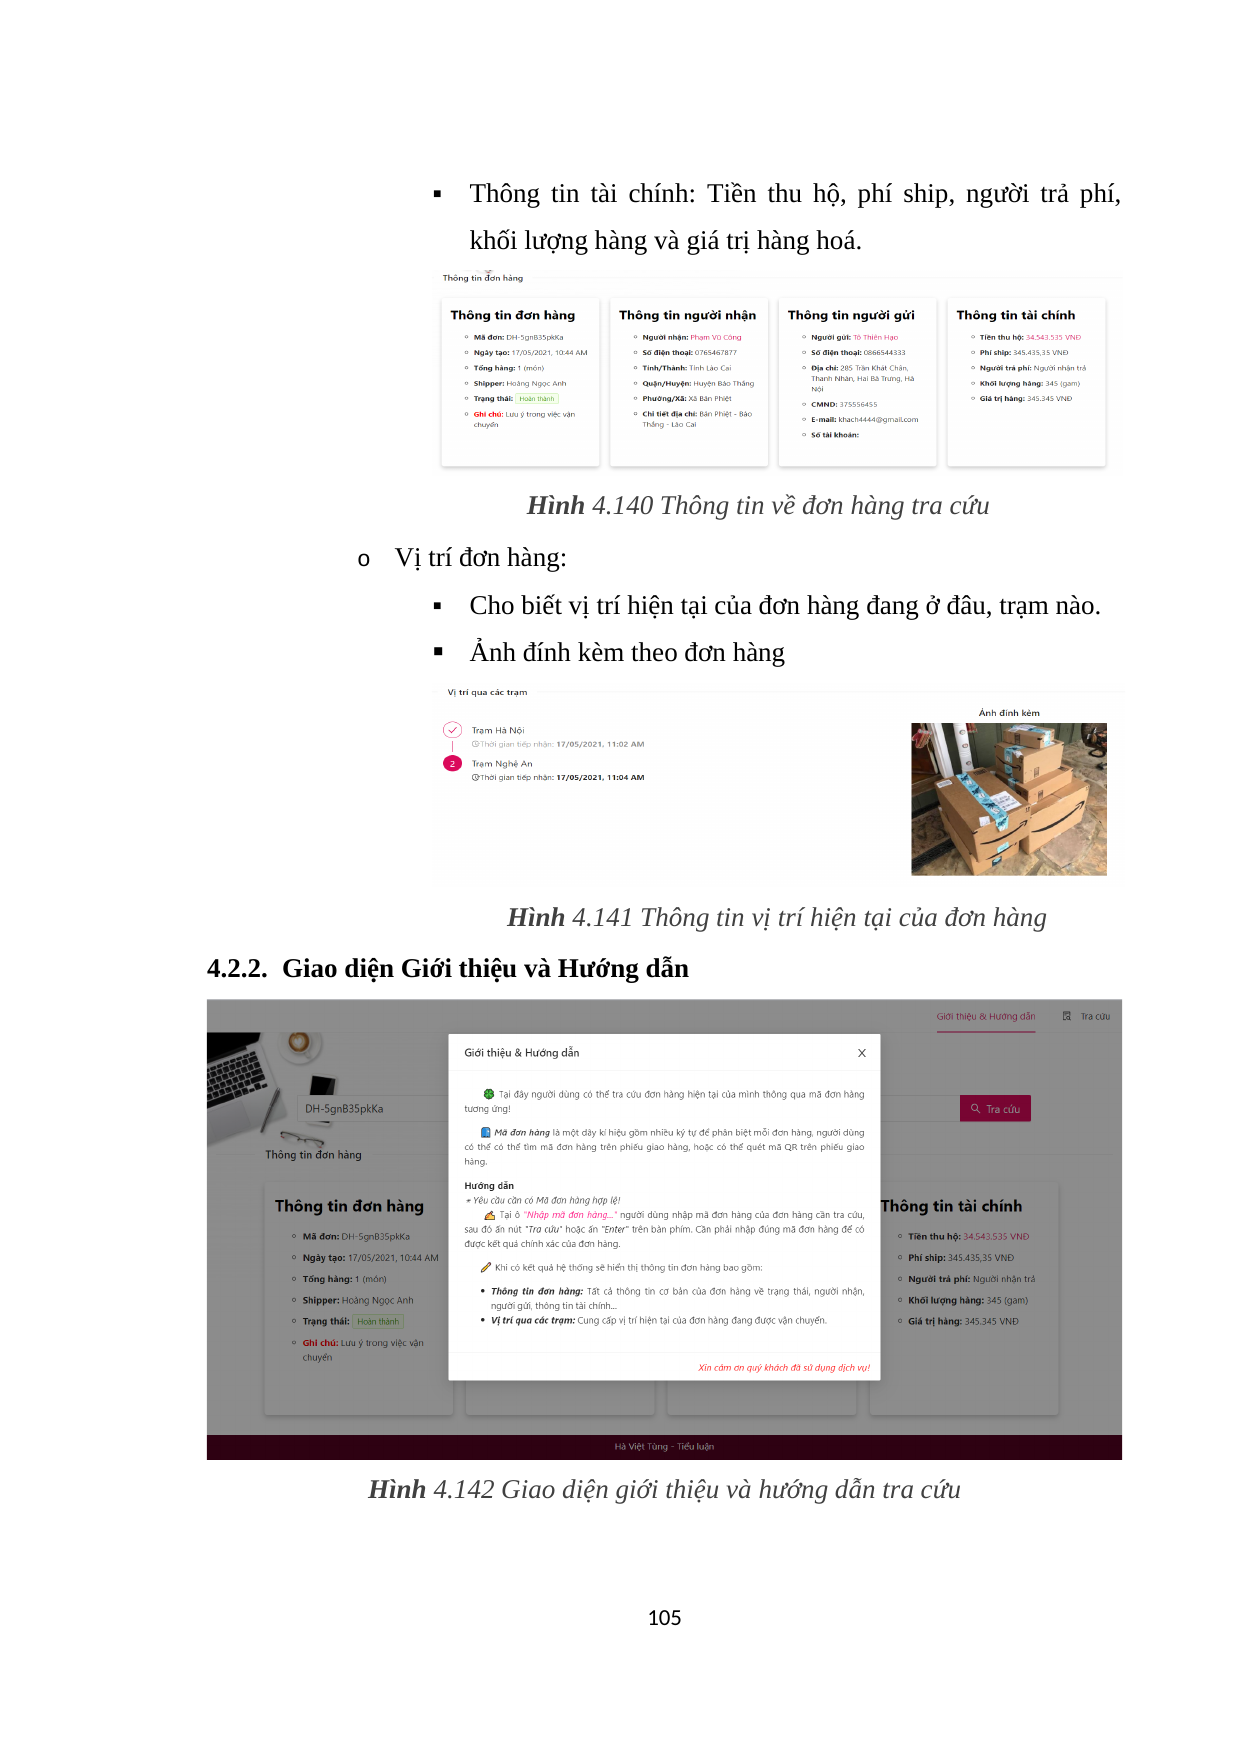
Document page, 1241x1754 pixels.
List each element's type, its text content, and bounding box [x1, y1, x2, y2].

picture [206, 999, 1123, 1460]
list Thông tin tài chính: Tiền thu hộ, phí ship, người trả phí, khối lượng hàng và giá trị hàng hoá. [432, 177, 1122, 255]
list Ảnh đính kèm theo đơn hàng [432, 636, 1122, 667]
list Cho biết vị trí hiện tại của đơn hàng đang ở đâu, trạm nào. [432, 589, 1122, 621]
picture [431, 683, 1126, 887]
subtitle Giao diện Giới thiệu và Hướng dẫn [207, 953, 1122, 984]
list Vị trí đơn hàng: [357, 541, 1122, 573]
picture [431, 270, 1123, 476]
